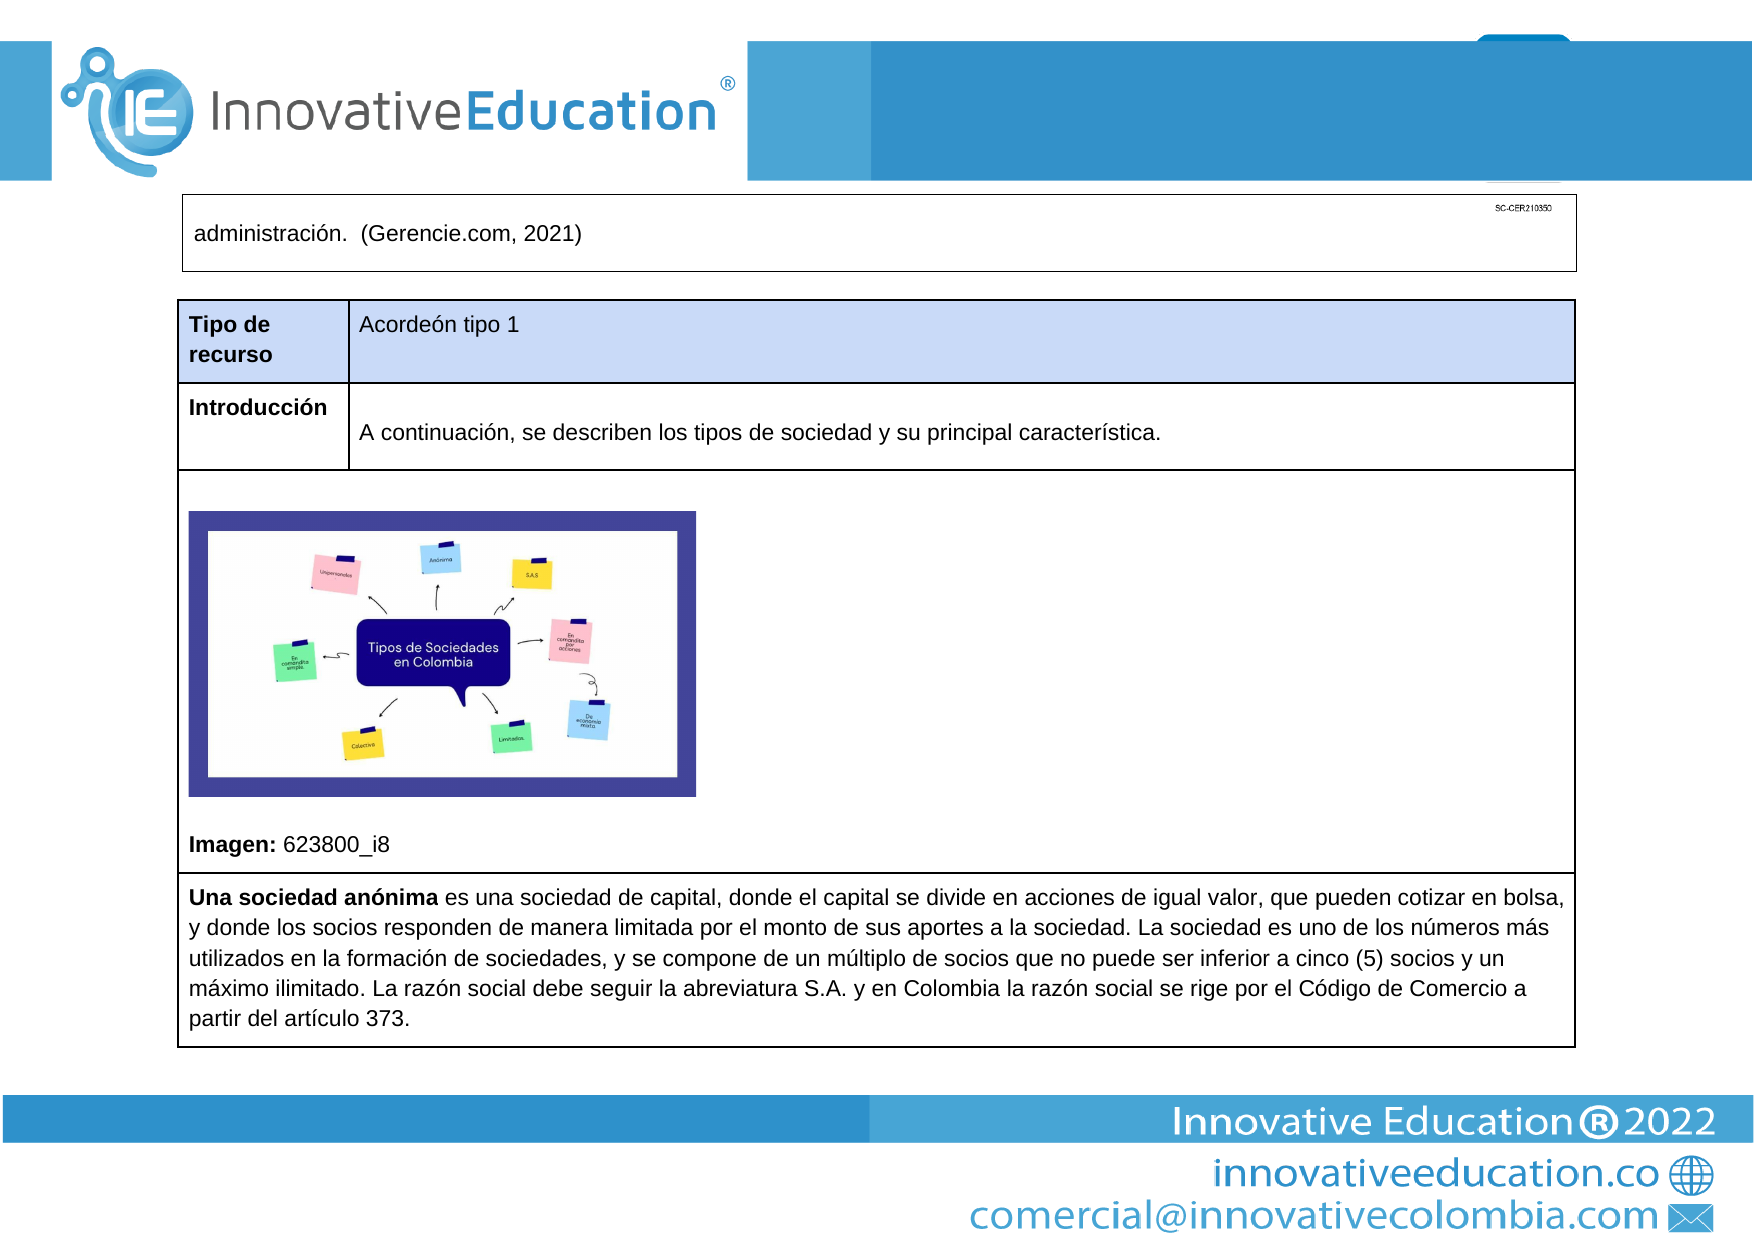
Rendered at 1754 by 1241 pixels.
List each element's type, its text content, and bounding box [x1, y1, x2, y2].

picture [0, 28, 1752, 194]
table_header Acordeón tipo 1 [350, 301, 1574, 382]
table_header Tipo de recurso [179, 301, 348, 382]
picture [188, 511, 697, 797]
picture [2, 1093, 1754, 1239]
table_cell Imagen: 623800_i8 [179, 471, 1574, 872]
table_cell A continuación, se describen los tipos de sociedad y su principal característica. [350, 384, 1574, 469]
table_cell Introducción [179, 384, 348, 469]
